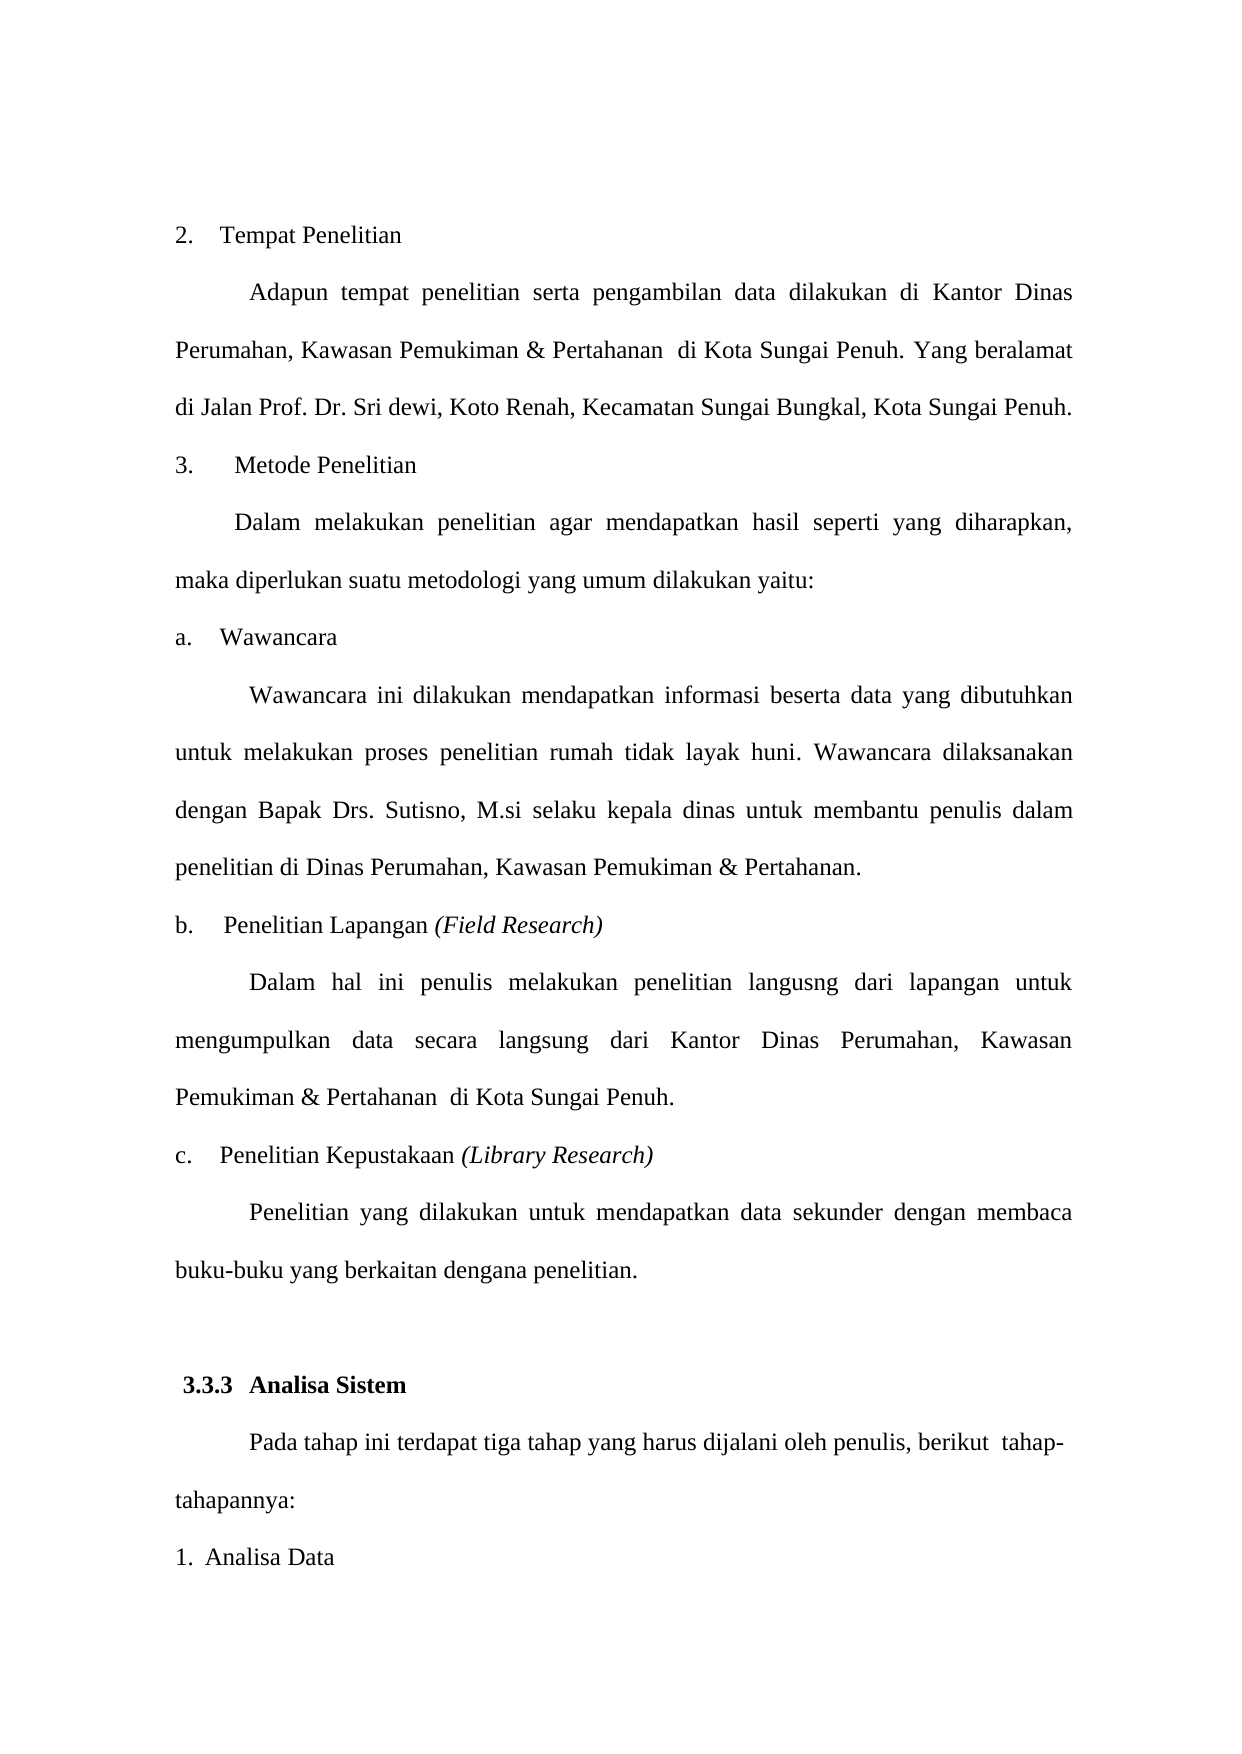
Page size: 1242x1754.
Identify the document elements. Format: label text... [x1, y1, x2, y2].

list Penelitian Lapangan (Field Research) [175, 910, 1073, 939]
text Dalam hal ini penulis melakukan penelitian langusng dari lapangan untuk mengumpulkan data secara langsung dari Kantor Dinas Perumahan, Kawasan Pemukiman & Pertahanan di Kota Sungai Penuh. [175, 967, 1073, 1111]
list Wawancara [175, 622, 1002, 651]
text Pada tahap ini terdapat tiga tahap yang harus dijalani oleh penulis, berikut tahap-tahapannya: [175, 1427, 1073, 1514]
list Analisa Sistem [183, 1370, 1073, 1399]
list Penelitian yang dilakukan untuk mendapatkan data sekunder dengan membaca buku-buku yang berkaitan dengana penelitian. [175, 1197, 1073, 1284]
text Adapun tempat penelitian serta pengambilan data dilakukan di Kantor Dinas Perumahan, Kawasan Pemukiman & Pertahanan di Kota Sungai Penuh. Yang beralamat di Jalan Prof. Dr. Sri dewi, Koto Renah, Kecamatan Sungai Bungkal, Kota Sungai Penuh. [175, 277, 1073, 421]
text Dalam melakukan penelitian agar mendapatkan hasil seperti yang diharapkan, maka diperlukan suatu metodologi yang umum dilakukan yaitu: [175, 507, 1073, 594]
list Analisa Data [175, 1542, 1073, 1571]
list Tempat Penelitian [175, 220, 1025, 249]
list Penelitian Kepustakaan (Library Research) [175, 1140, 1073, 1169]
list Metode Penelitian [175, 450, 1025, 479]
text Wawancara ini dilakukan mendapatkan informasi beserta data yang dibutuhkan untuk melakukan proses penelitian rumah tidak layak huni. Wawancara dilaksanakan dengan Bapak Drs. Sutisno, M.si selaku kepala dinas untuk membantu penulis dalam penelitian di Dinas Perumahan, Kawasan Pemukiman & Pertahanan. [175, 680, 1073, 881]
